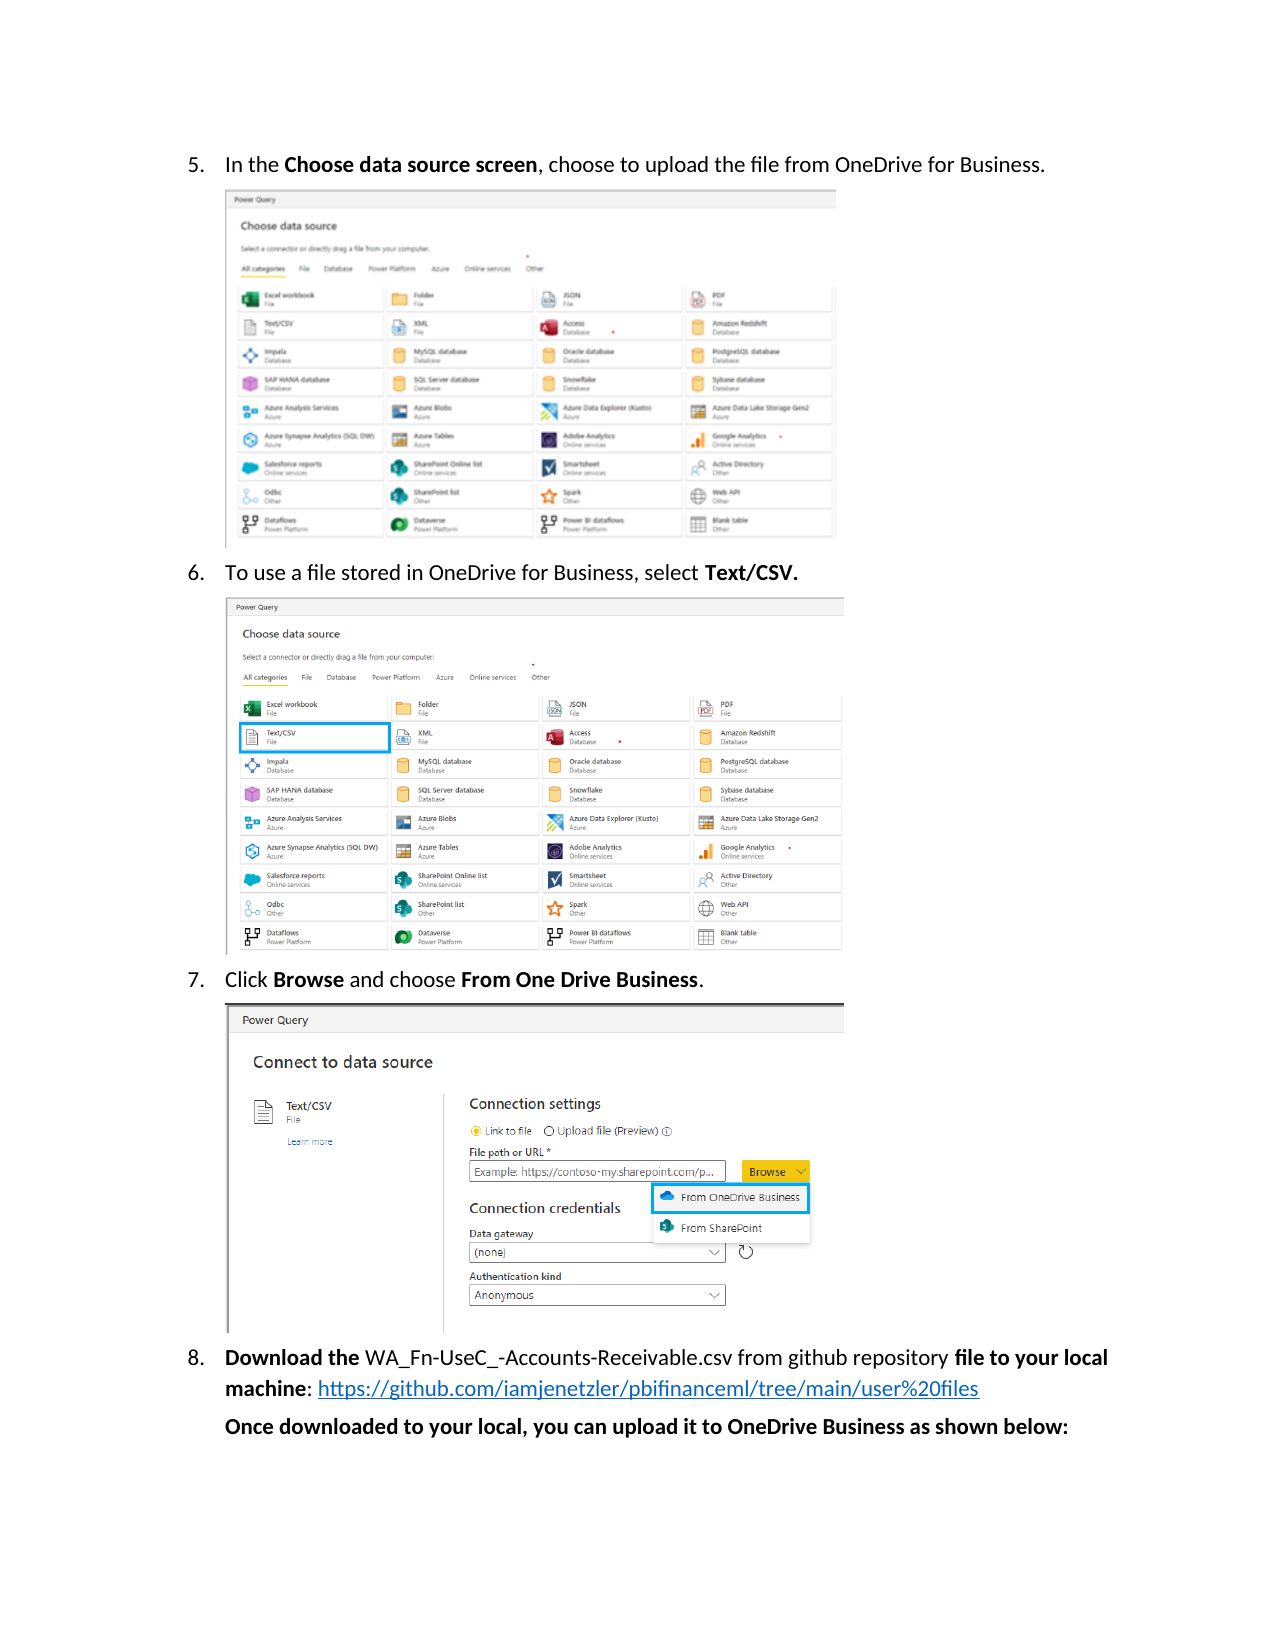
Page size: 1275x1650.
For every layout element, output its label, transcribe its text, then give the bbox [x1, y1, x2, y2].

picture [225, 597, 844, 955]
picture [225, 1003, 844, 1333]
picture [225, 188, 836, 548]
list In the Choose data source screen, choose to upload the file from OneDrive for Business. [187, 150, 1125, 178]
list Click Browse and choose From One Drive Business. [187, 965, 1125, 993]
list To use a file stored in OneDrive for Business, select Text/CSV. [187, 558, 1125, 586]
list Download the WA_Fn-UseC_-Accounts-Receivable.csv from github repository file to your local machine: https://github.com/iamjenetzler/pbifinanceml/tree/main/user%20files [187, 1343, 1125, 1402]
list Once downloaded to your local, you can upload it to OneDrive Business as shown below: [225, 1412, 1125, 1440]
